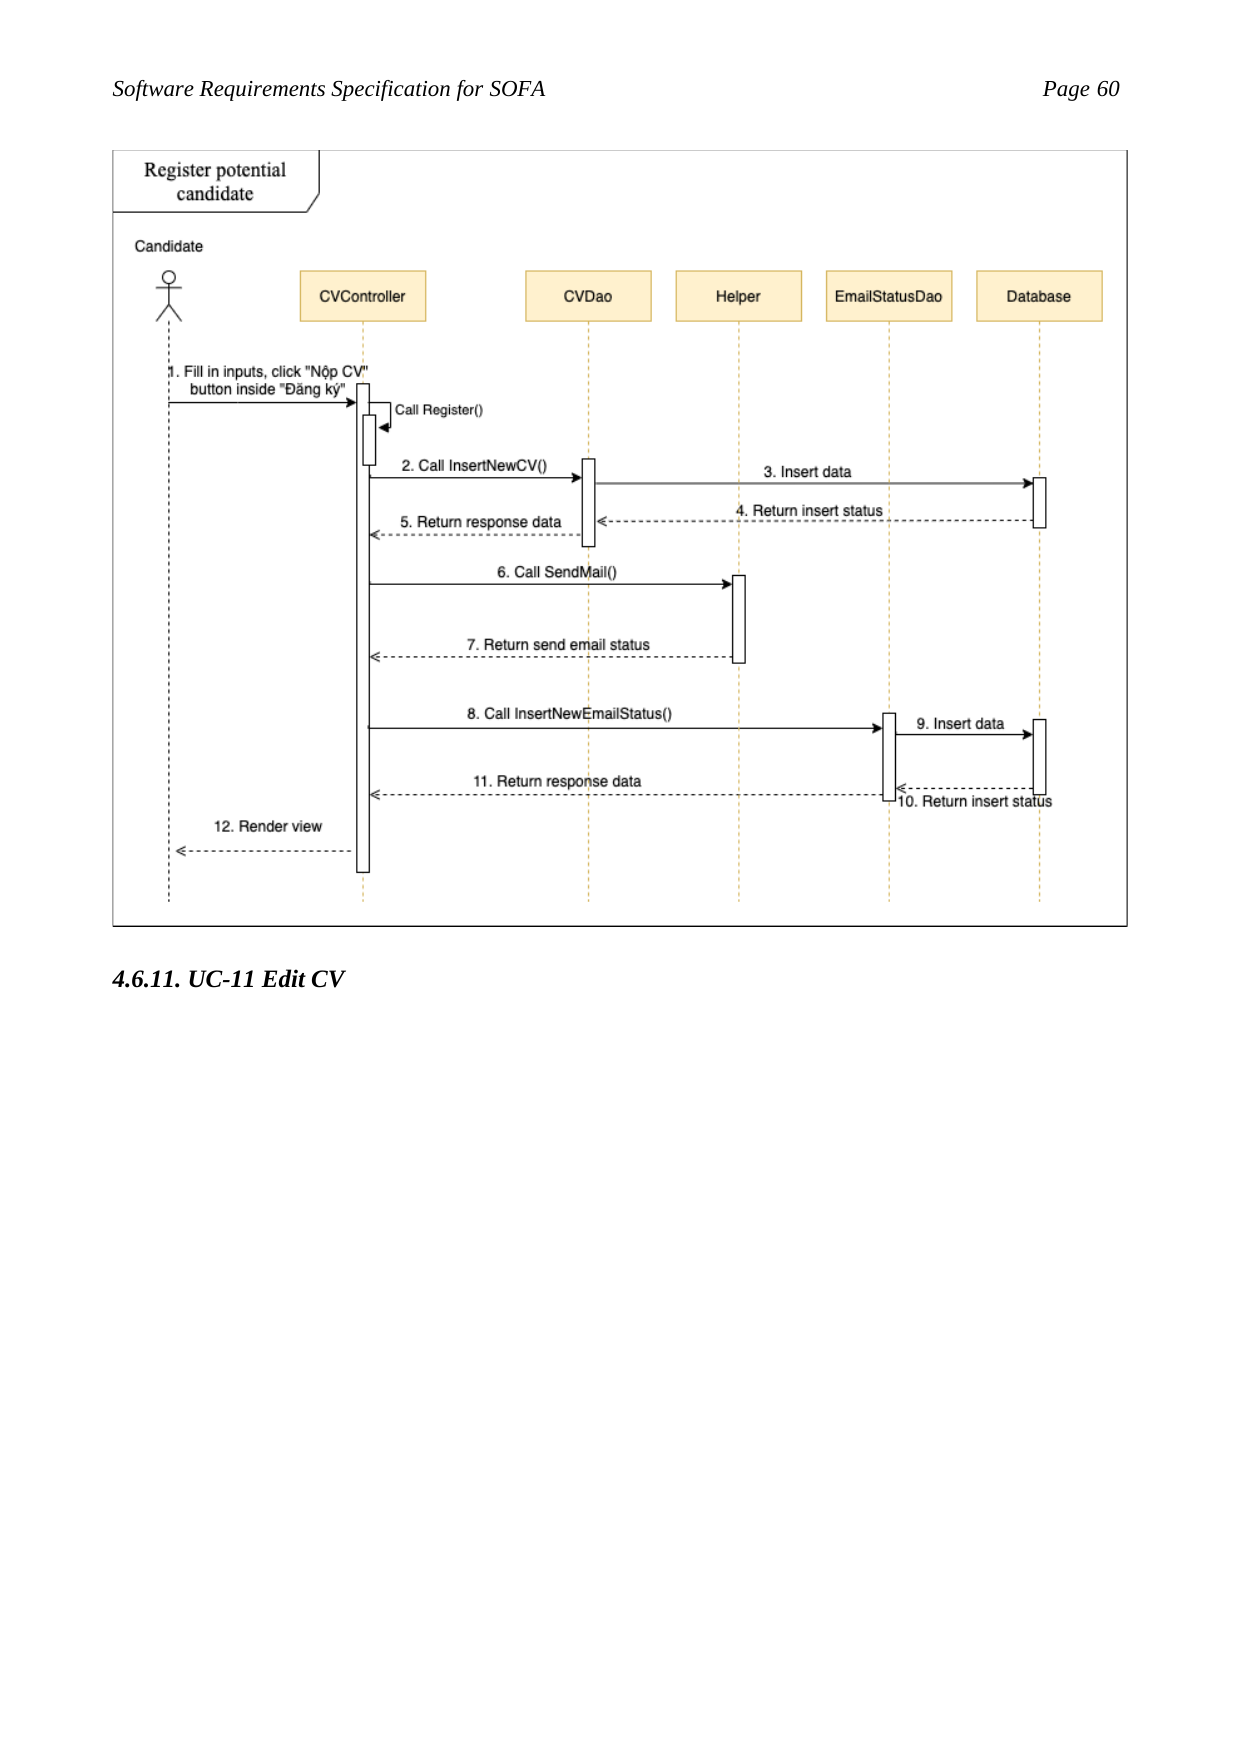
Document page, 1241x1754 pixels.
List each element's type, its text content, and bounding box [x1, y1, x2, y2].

text 4.6.11. UC-11 Edit CV [112, 964, 1128, 993]
picture [112, 150, 1128, 927]
